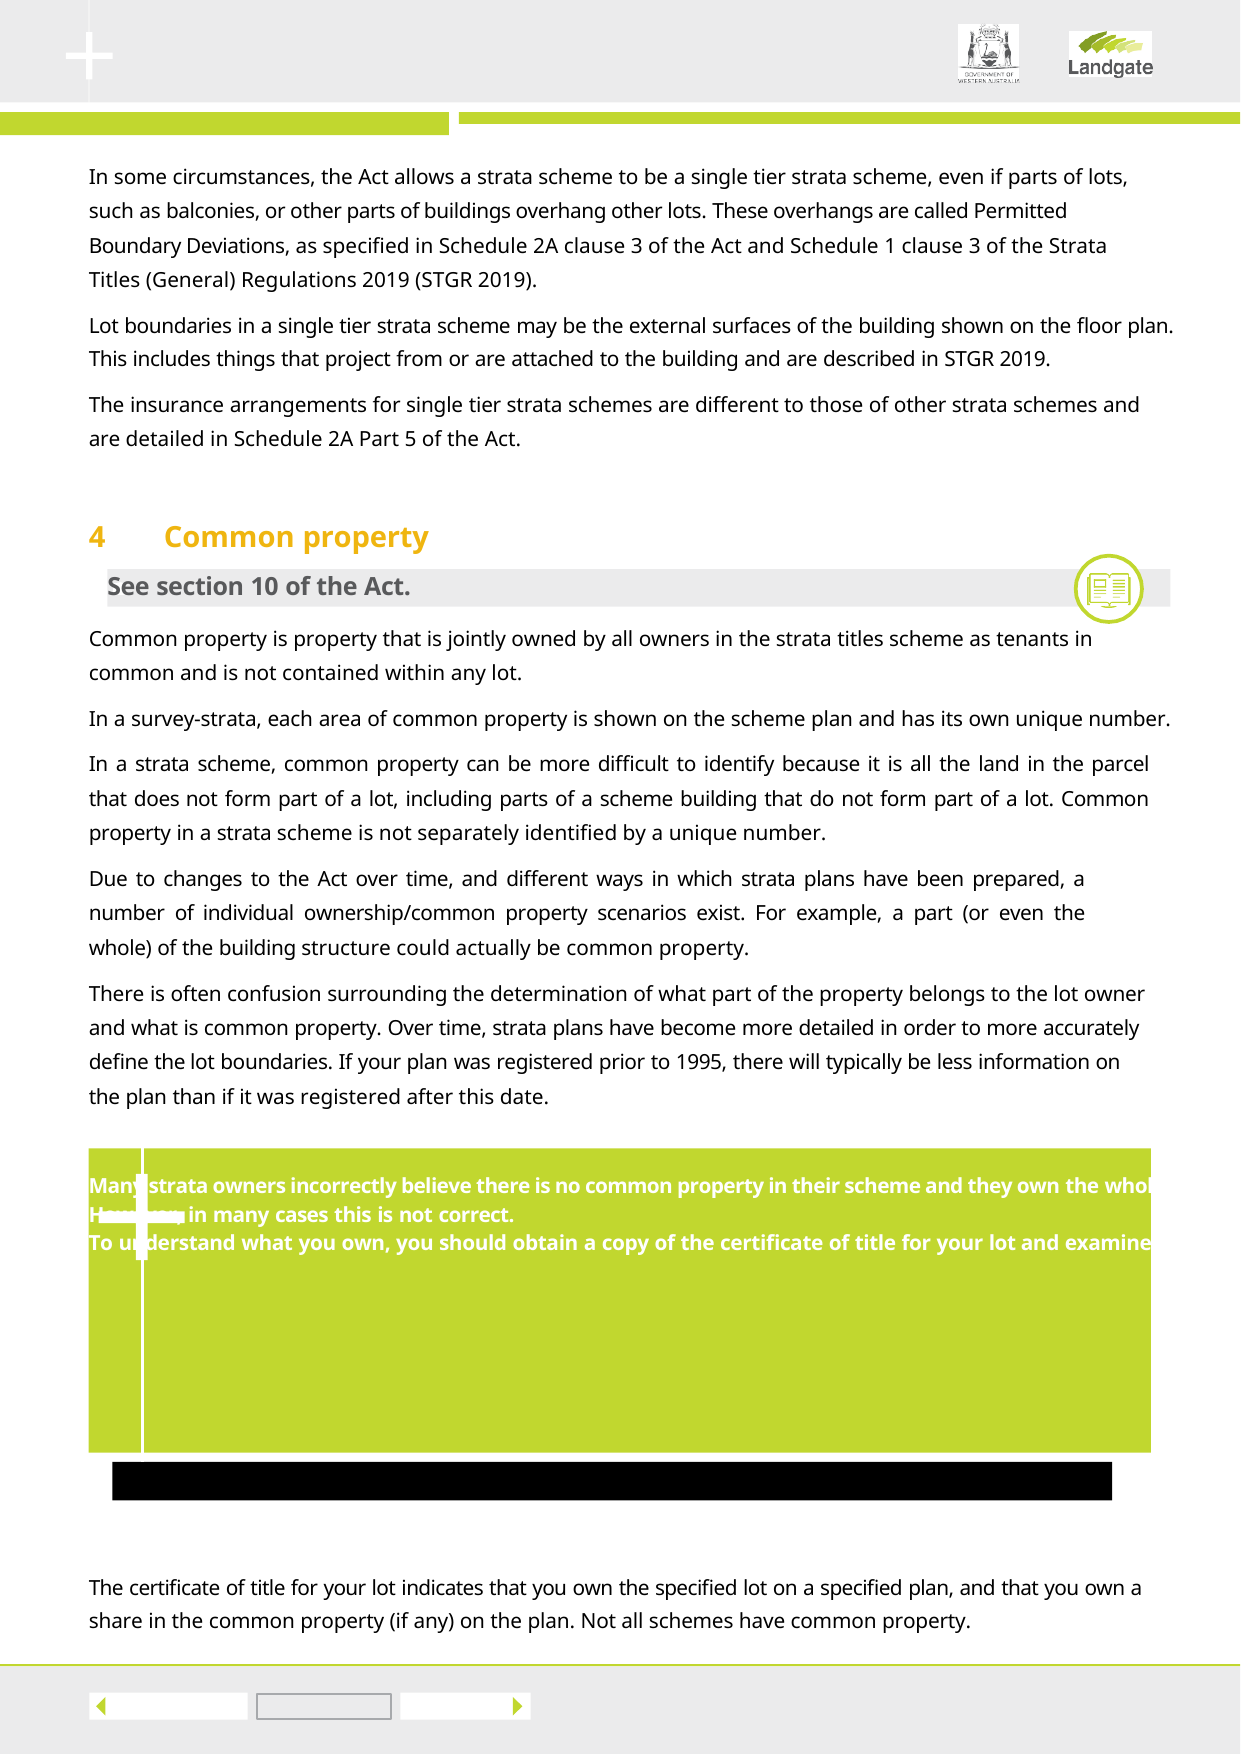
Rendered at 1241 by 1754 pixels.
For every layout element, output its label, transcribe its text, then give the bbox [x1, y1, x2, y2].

subtitle Common property [88, 516, 1240, 556]
text There is often confusion surrounding the determination of what part of the property belongs to the lot owner and what is common property. Over time, strata plans have become more detailed in order to more accurately define the lot boundaries. If your plan was registered prior to 1995, there will typically be less information on the plan than if it was registered after this date. [88, 979, 1152, 1110]
text In a strata scheme, common property can be more difficult to identify because it is all the land in the parcel that does not form part of a lot, including parts of a scheme building that do not form part of a lot. Common property in a strata scheme is not separately identified by a unique number. [88, 749, 1151, 847]
picture [1069, 31, 1153, 78]
text Due to changes to the Act over time, and different ways in which strata plans have been prepared, a number of individual ownership/common property scenarios exist. For example, a part (or even the whole) of the building structure could actually be common property. [88, 864, 1086, 961]
text Common property is property that is jointly owned by all owners in the strata titles scheme as tenants in common and is not contained within any lot. [88, 624, 1142, 687]
text In some circumstances, the Act allows a strata scheme to be a single tier strata scheme, even if parts of lots, such as balconies, or other parts of buildings overhang other lots. These overhangs are called Permitted Boundary Deviations, as specified in Schedule 2A clause 3 of the Act and Schedule 1 clause 3 of the Strata Titles (General) Regulations 2019 (STGR 2019). [88, 162, 1152, 294]
text This includes things that project from or are attached to the building and are described in STGR 2019. [88, 344, 1240, 373]
text In a survey-strata, each area of common property is shown on the scheme plan and has its own unique number. [88, 704, 1240, 733]
picture [1089, 573, 1129, 606]
text share in the common property (if any) on the plan. Not all schemes have common property. [88, 1607, 1240, 1635]
picture [958, 23, 1020, 83]
text The insurance arrangements for single tier strata schemes are different to those of other strata schemes and are detailed in Schedule 2A Part 5 of the Act. [88, 390, 1152, 453]
picture [113, 582, 125, 595]
text Lot boundaries in a single tier strata scheme may be the external surfaces of the building shown on the floor plan. [88, 311, 1240, 340]
text The certificate of title for your lot indicates that you own the specified lot on a specified plan, and that you own a [88, 1573, 1240, 1602]
